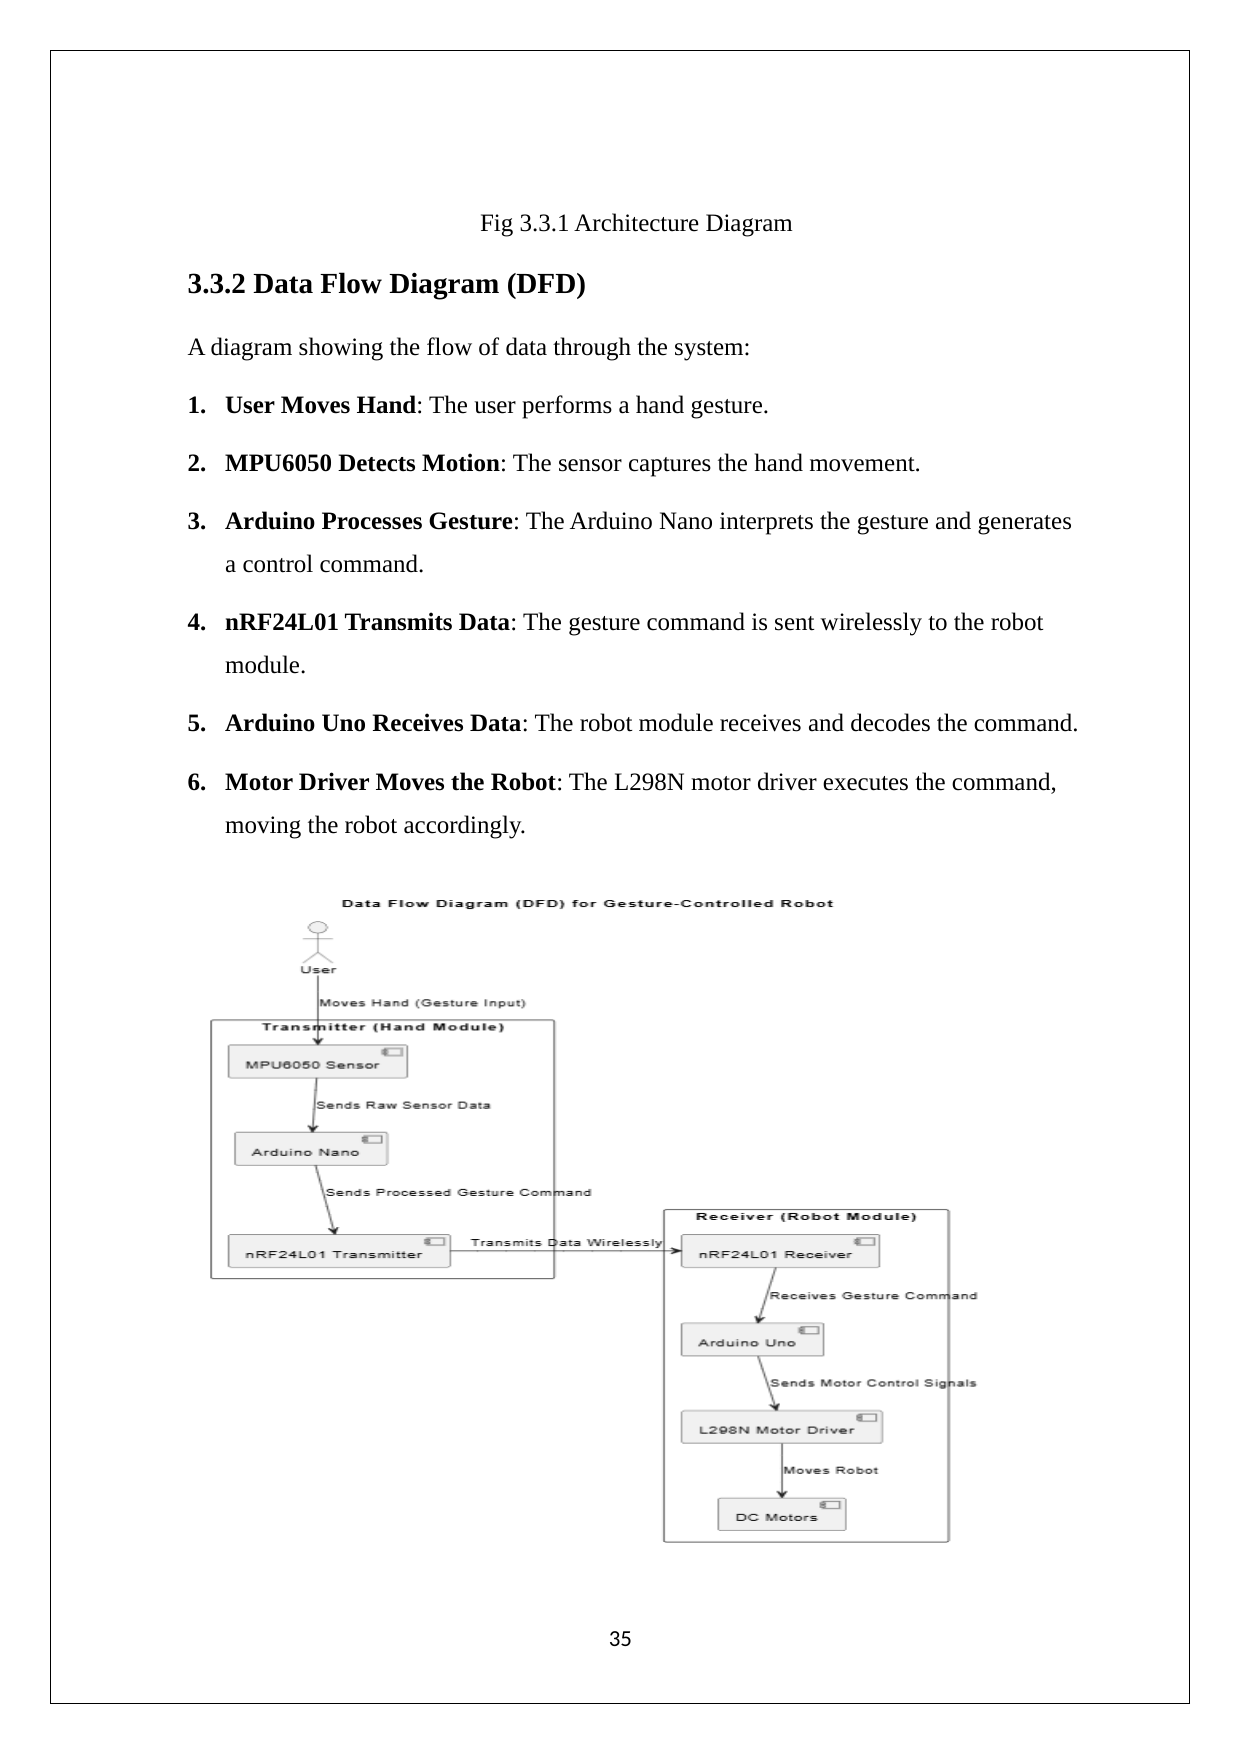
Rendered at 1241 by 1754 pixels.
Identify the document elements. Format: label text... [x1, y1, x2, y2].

list Arduino Processes Gesture: The Arduino Nano interprets the gesture and generates a control command. [187, 506, 1085, 578]
text Fig 3.3.1 Architecture Diagram [187, 208, 1085, 237]
list Motor Driver Moves the Robot: The L298N motor driver executes the command, moving the robot accordingly. [187, 767, 1085, 838]
list User Moves Hand: The user performs a hand gesture. [187, 390, 1085, 418]
text A diagram showing the flow of data through the system: [187, 332, 1085, 360]
picture [150, 888, 1091, 1557]
text 3.3.2 Data Flow Diagram (DFD) [187, 266, 1085, 300]
list nRF24L01 Transmits Data: The gesture command is sent wirelessly to the robot module. [187, 607, 1085, 679]
list MPU6050 Detects Motion: The sensor captures the hand movement. [187, 448, 1085, 477]
list Arduino Uno Receives Data: The robot module receives and decodes the command. [187, 708, 1085, 737]
